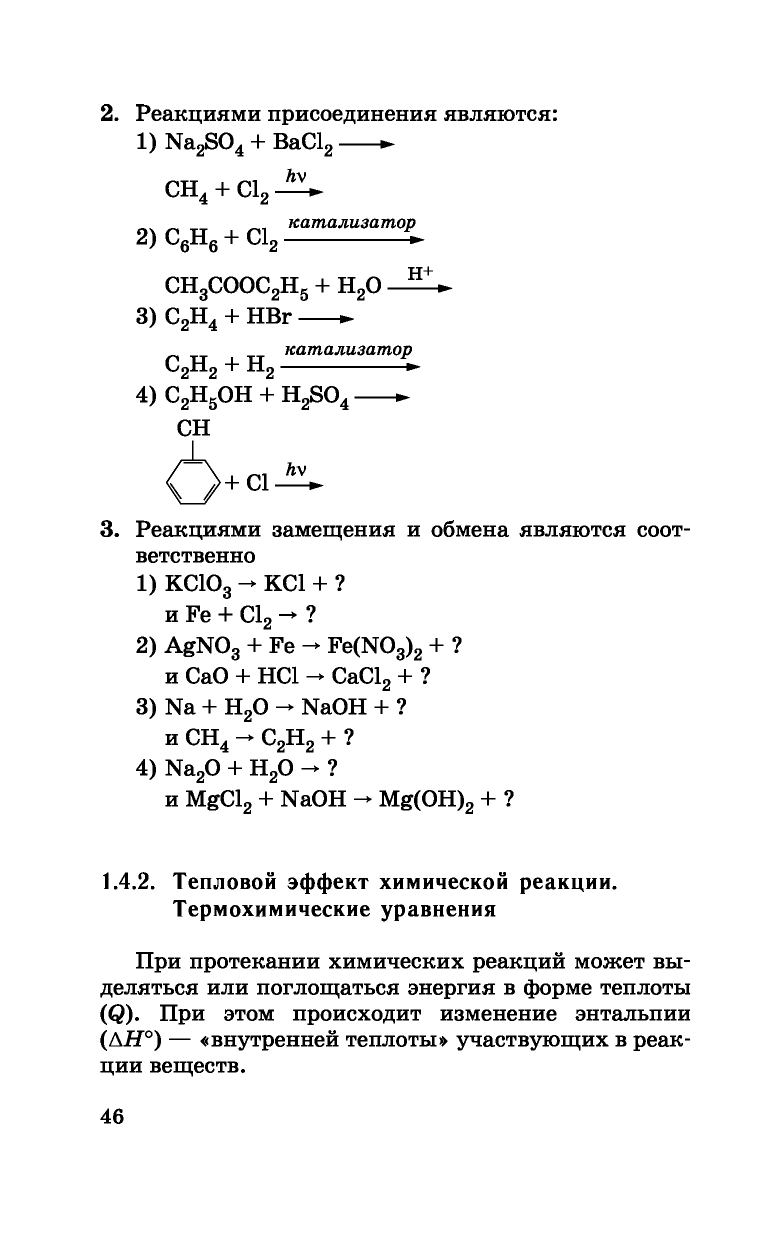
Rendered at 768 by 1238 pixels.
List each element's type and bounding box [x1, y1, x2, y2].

picture [100, 104, 691, 1124]
